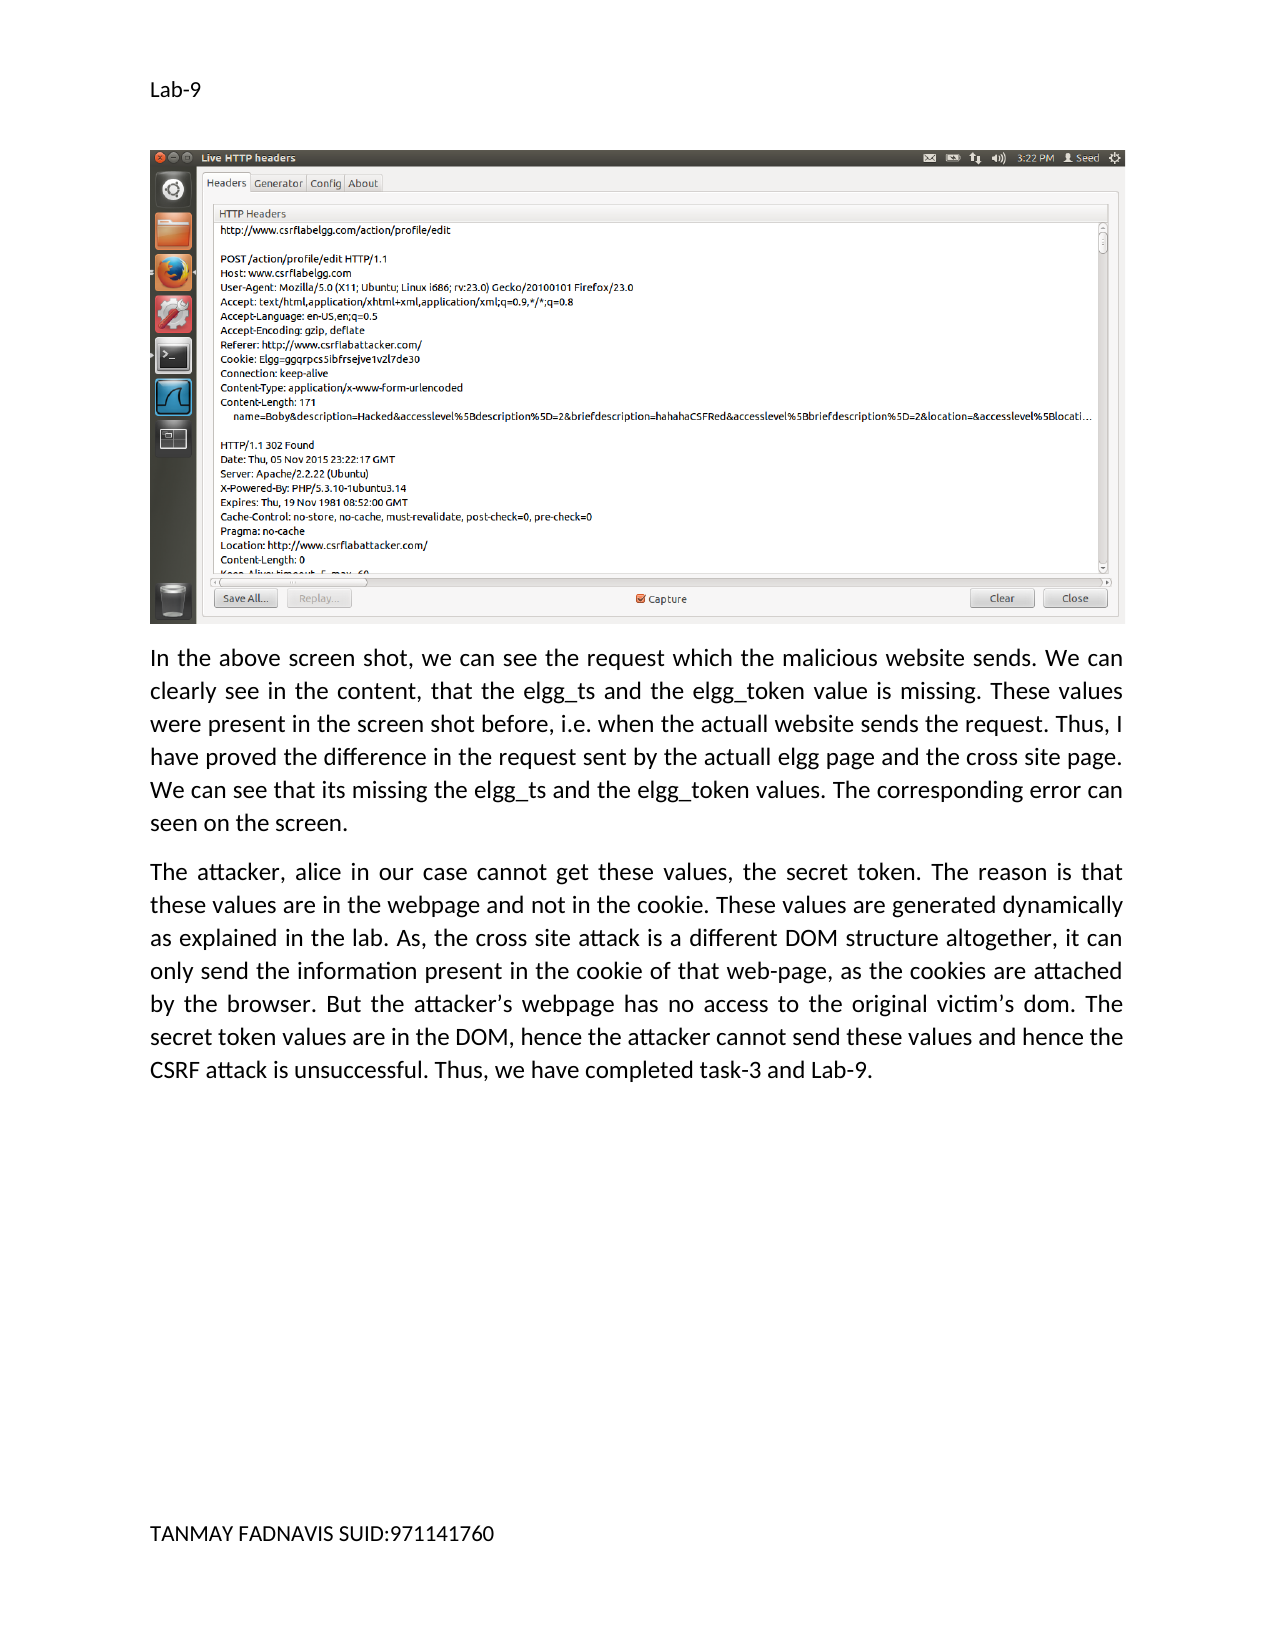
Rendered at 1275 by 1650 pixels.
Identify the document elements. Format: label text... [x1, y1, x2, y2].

picture [150, 150, 1125, 624]
text In the above screen shot, we can see the request which the malicious website sends. We can clearly see in the content, that the elgg_ts and the elgg_token value is missing. These values were present in the screen shot before, i.e. when the actuall website sends the request. Thus, I have proved the difference in the request sent by the actuall elgg page and the cross site page. We can see that its missing the elgg_ts and the elgg_token values. The corresponding error can seen on the screen. [150, 642, 1125, 837]
text The attacker, alice in our case cannot get these values, the secret token. The reason is that these values are in the webpage and not in the cookie. These values are generated dynamically as explained in the lab. As, the cross site attack is a different DOM structure altogether, it can only send the information present in the cookie of that web-page, as the cookies are attached by the browser. But the attacker’s webpage has no access to the original victim’s dom. The secret token values are in the DOM, hence the attacker cannot send these values and hence the CSRF attack is unsuccessful. Thus, we have completed task-3 and Lab-9. [150, 856, 1125, 1084]
